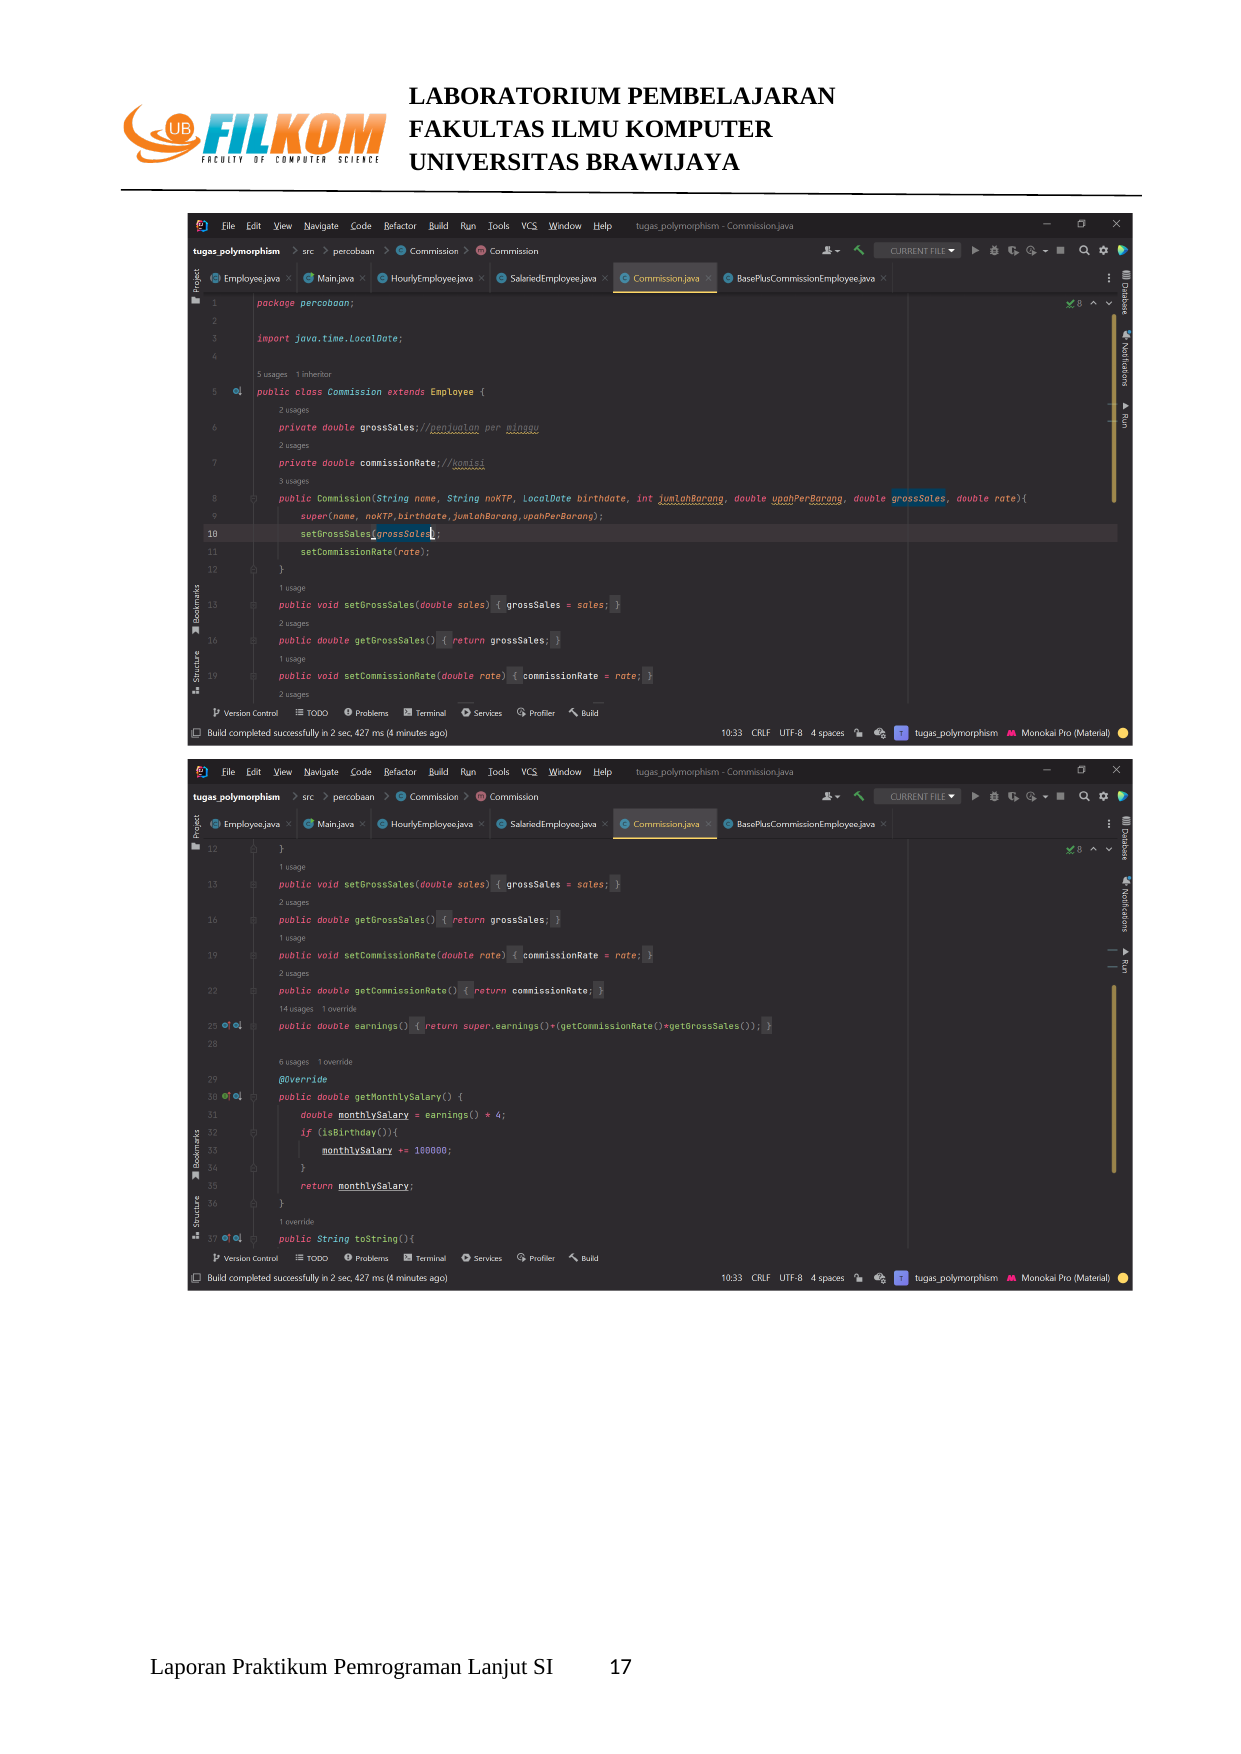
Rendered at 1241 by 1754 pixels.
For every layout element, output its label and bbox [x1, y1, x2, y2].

picture [187, 213, 1133, 746]
picture [123, 104, 387, 163]
picture [187, 759, 1133, 1291]
